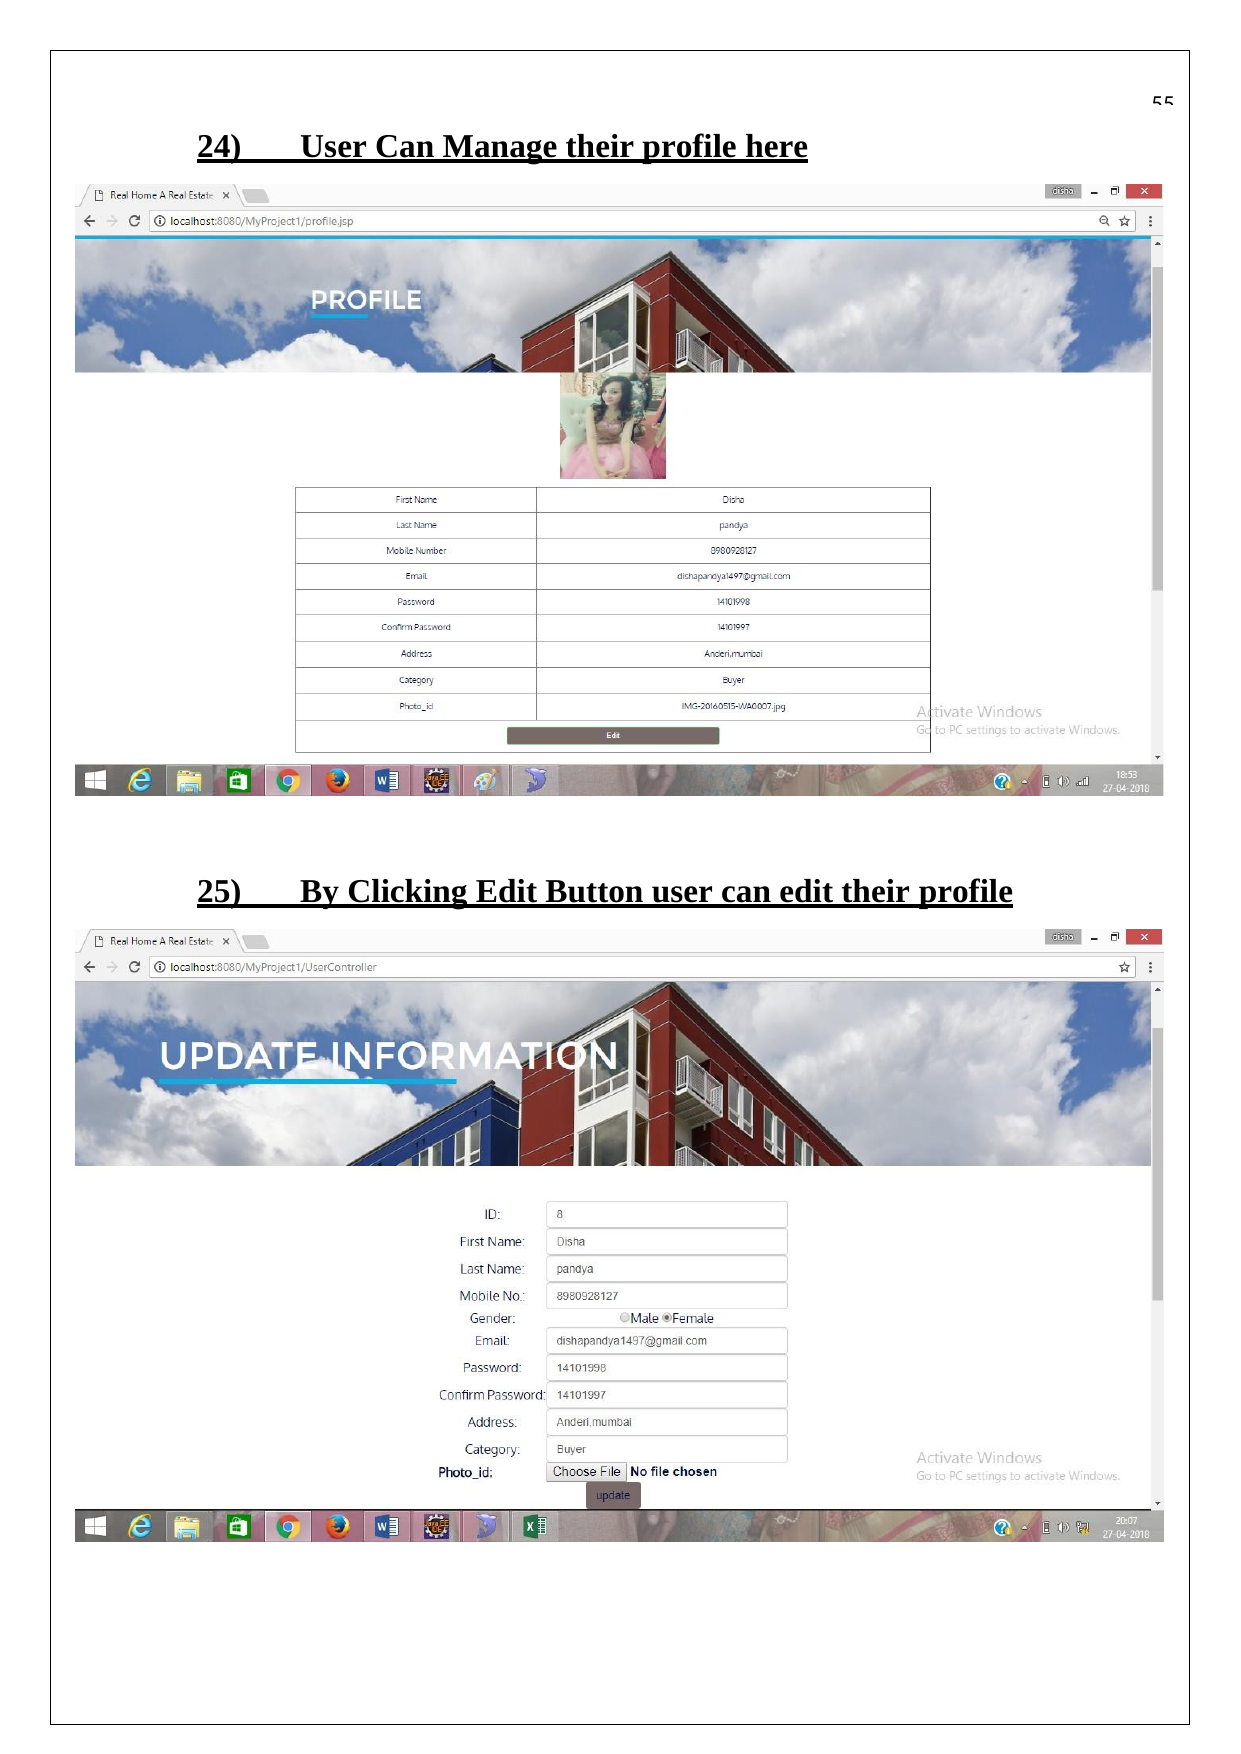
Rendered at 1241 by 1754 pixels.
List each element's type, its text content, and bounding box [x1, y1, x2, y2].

picture [75, 184, 1164, 796]
list User Can Manage their profile here [197, 126, 1188, 164]
list By Clicking Edit Button user can edit their profile [197, 871, 1188, 909]
picture [75, 929, 1164, 1542]
